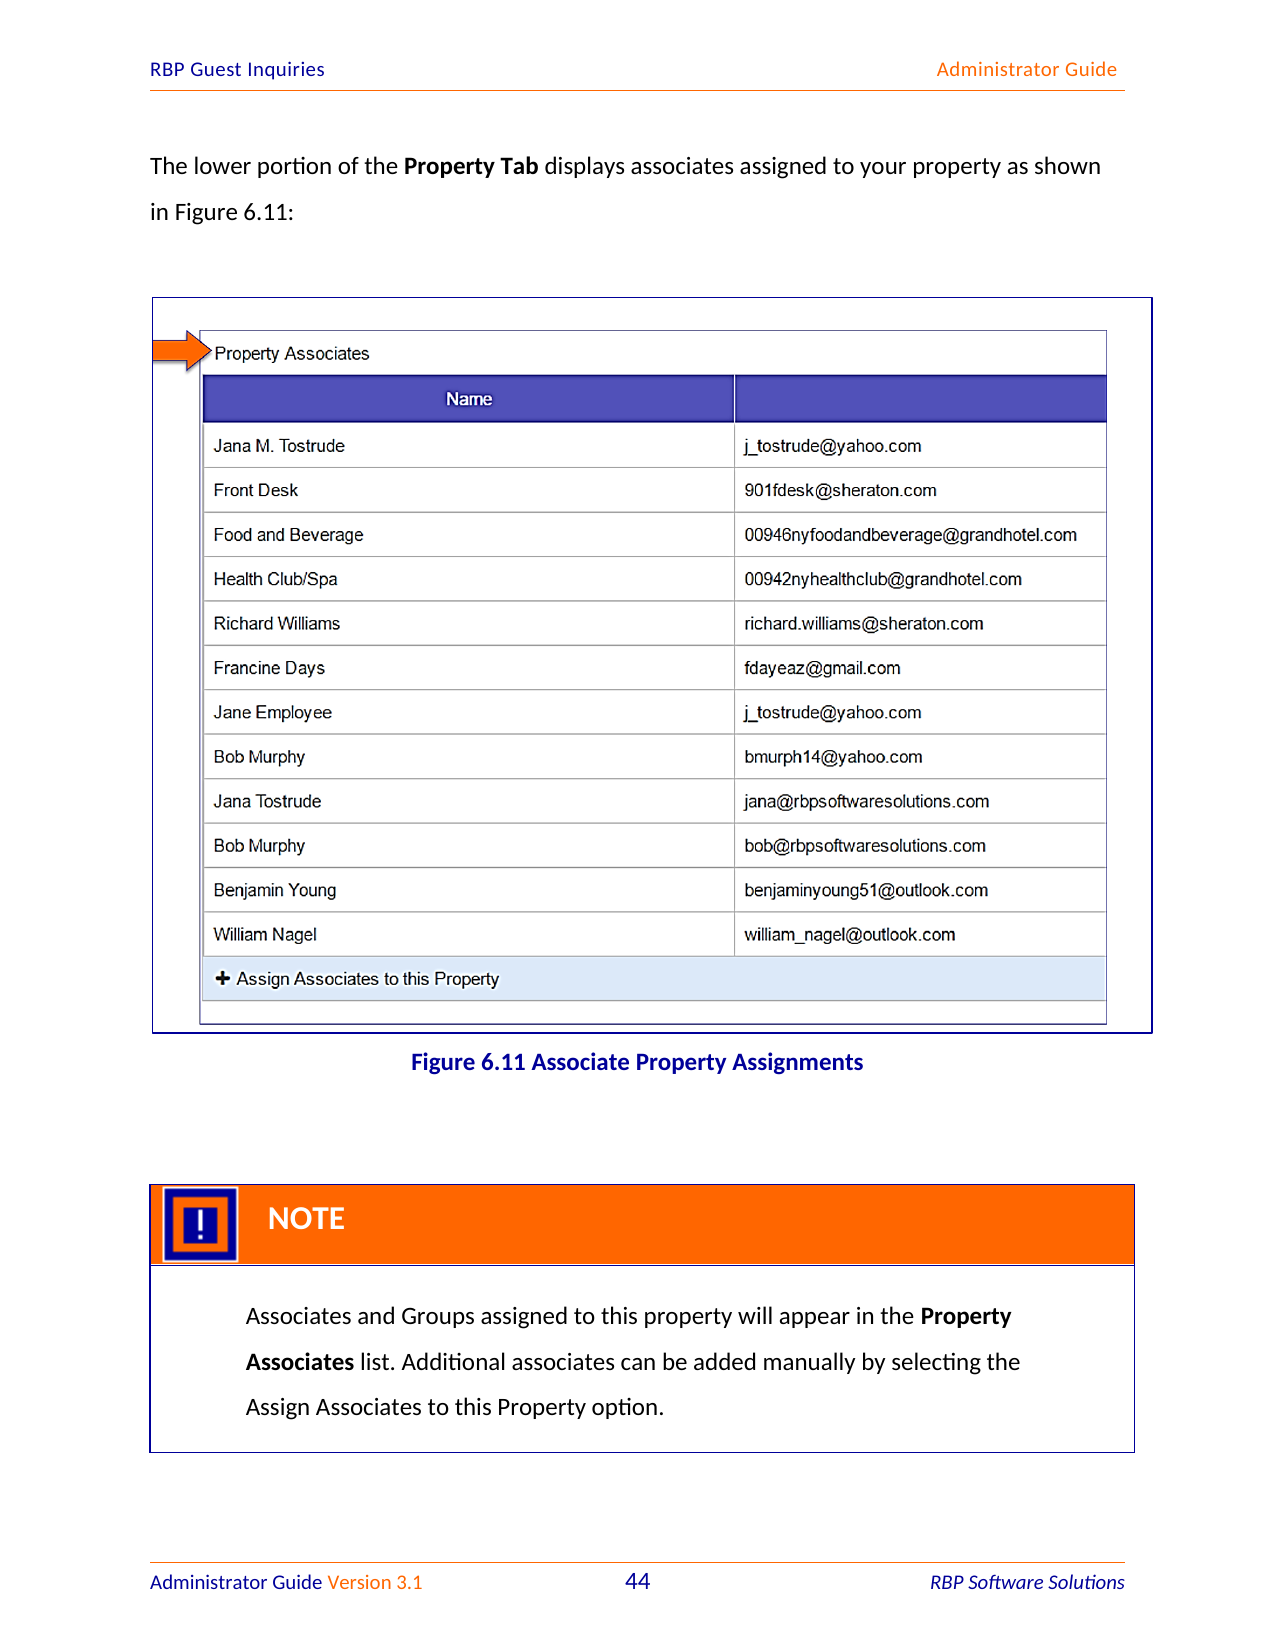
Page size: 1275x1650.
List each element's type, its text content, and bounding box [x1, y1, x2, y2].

picture [153, 328, 1107, 1032]
text The lower portion of the Property Tab displays associates assigned to your property as shown in Figure 6.11: [150, 150, 1125, 226]
picture [161, 1185, 241, 1265]
table_header NOTE [241, 1185, 1134, 1264]
table_cell Associates and Groups assigned to this property will appear in the Property Associates list. Additional associates can be added manually by selecting the Assign Associates to this Property option. [151, 1266, 1134, 1452]
text Figure 6.11 Associate Property Assignments [150, 1046, 1125, 1077]
